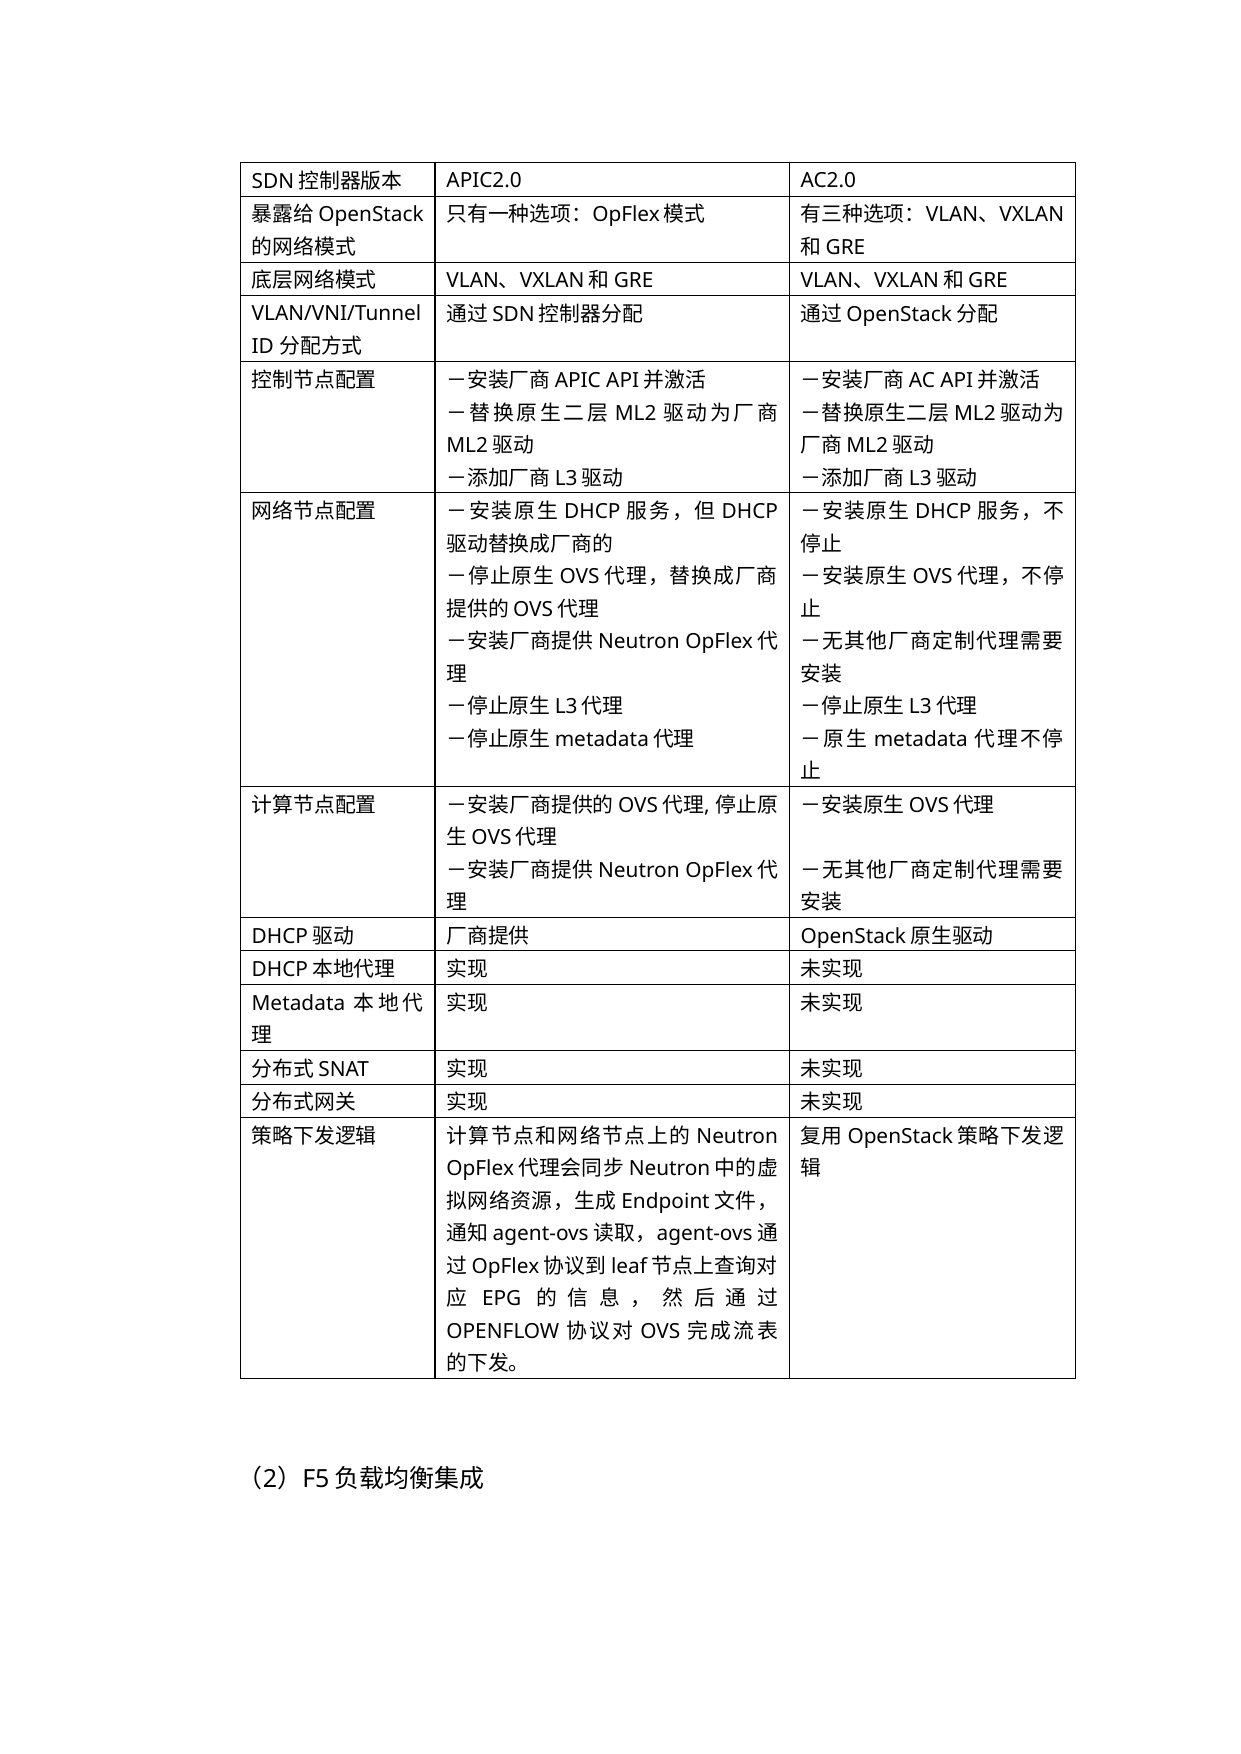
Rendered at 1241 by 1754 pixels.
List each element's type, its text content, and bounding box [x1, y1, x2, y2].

table_cell 网络节点配置 [241, 493, 434, 786]
table_cell 分布式SNAT [241, 1051, 434, 1083]
table_cell 未实现 [790, 951, 1075, 984]
table_cell 暴露给OpenStack的网络模式 [241, 197, 434, 262]
table_cell －安装原生OVS代理 －无其他厂商定制代理需要安装 [790, 787, 1075, 917]
table_cell －安装厂商APIC API并激活 －替换原生二层ML2驱动为厂商ML2驱动 －添加厂商L3驱动 [436, 362, 789, 492]
table_cell APIC2.0 [436, 163, 789, 196]
table_cell 复用OpenStack策略下发逻辑 [790, 1118, 1075, 1378]
table_cell －安装原生DHCP服务，但DHCP驱动替换成厂商的 －停止原生OVS代理，替换成厂商提供的OVS代理 －安装厂商提供Neutron OpFlex代理 －停止原生L3代理 －停止原生metadata代理 [436, 493, 789, 786]
table_cell －安装厂商AC API并激活 －替换原生二层ML2驱动为厂商ML2驱动 －添加厂商L3驱动 [790, 362, 1075, 492]
table_cell VLAN/VNI/Tunnel ID 分配方式 [241, 296, 434, 361]
table_cell －安装厂商提供的OVS代理, 停止原生OVS代理 －安装厂商提供Neutron OpFlex代理 [436, 787, 789, 917]
table_cell VLAN、VXLAN和GRE [436, 263, 789, 295]
table_cell 未实现 [790, 985, 1075, 1050]
table_cell 控制节点配置 [241, 362, 434, 492]
table_cell －安装原生DHCP服务，不停止 －安装原生OVS代理，不停止 －无其他厂商定制代理需要安装 －停止原生L3代理 －原生metadata代理不停止 [790, 493, 1075, 786]
table_cell 未实现 [790, 1051, 1075, 1083]
table_cell SDN控制器版本 [241, 163, 434, 196]
table_cell 底层网络模式 [241, 263, 434, 295]
table_cell 通过OpenStack分配 [790, 296, 1075, 361]
table_cell 策略下发逻辑 [241, 1118, 434, 1378]
table_cell 有三种选项：VLAN、VXLAN和GRE [790, 197, 1075, 262]
table_cell 计算节点和网络节点上的Neutron OpFlex代理会同步Neutron中的虚拟网络资源，生成Endpoint文件，通知agent-ovs读取，agent-ovs通过OpFlex协议到leaf节点上查询对应EPG的信息，然后通过OPENFLOW协议对OVS完成流表的下发。 [436, 1118, 789, 1378]
table_cell VLAN、VXLAN和GRE [790, 263, 1075, 295]
table_cell OpenStack原生驱动 [790, 918, 1075, 950]
table_cell 通过SDN控制器分配 [436, 296, 789, 361]
table_cell 未实现 [790, 1085, 1075, 1117]
table_cell 计算节点配置 [241, 787, 434, 917]
table_cell 实现 [436, 985, 789, 1050]
table_cell DHCP驱动 [241, 918, 434, 950]
table_cell 实现 [436, 1085, 789, 1117]
text （2）F5负载均衡集成 [187, 1444, 1053, 1509]
table_cell AC2.0 [790, 163, 1075, 196]
table_cell DHCP本地代理 [241, 951, 434, 984]
table_cell 只有一种选项：OpFlex模式 [436, 197, 789, 262]
table_cell 实现 [436, 1051, 789, 1083]
table_cell Metadata本地代理 [241, 985, 434, 1050]
table_cell 分布式网关 [241, 1085, 434, 1117]
table_cell 厂商提供 [436, 918, 789, 950]
table_cell 实现 [436, 951, 789, 984]
